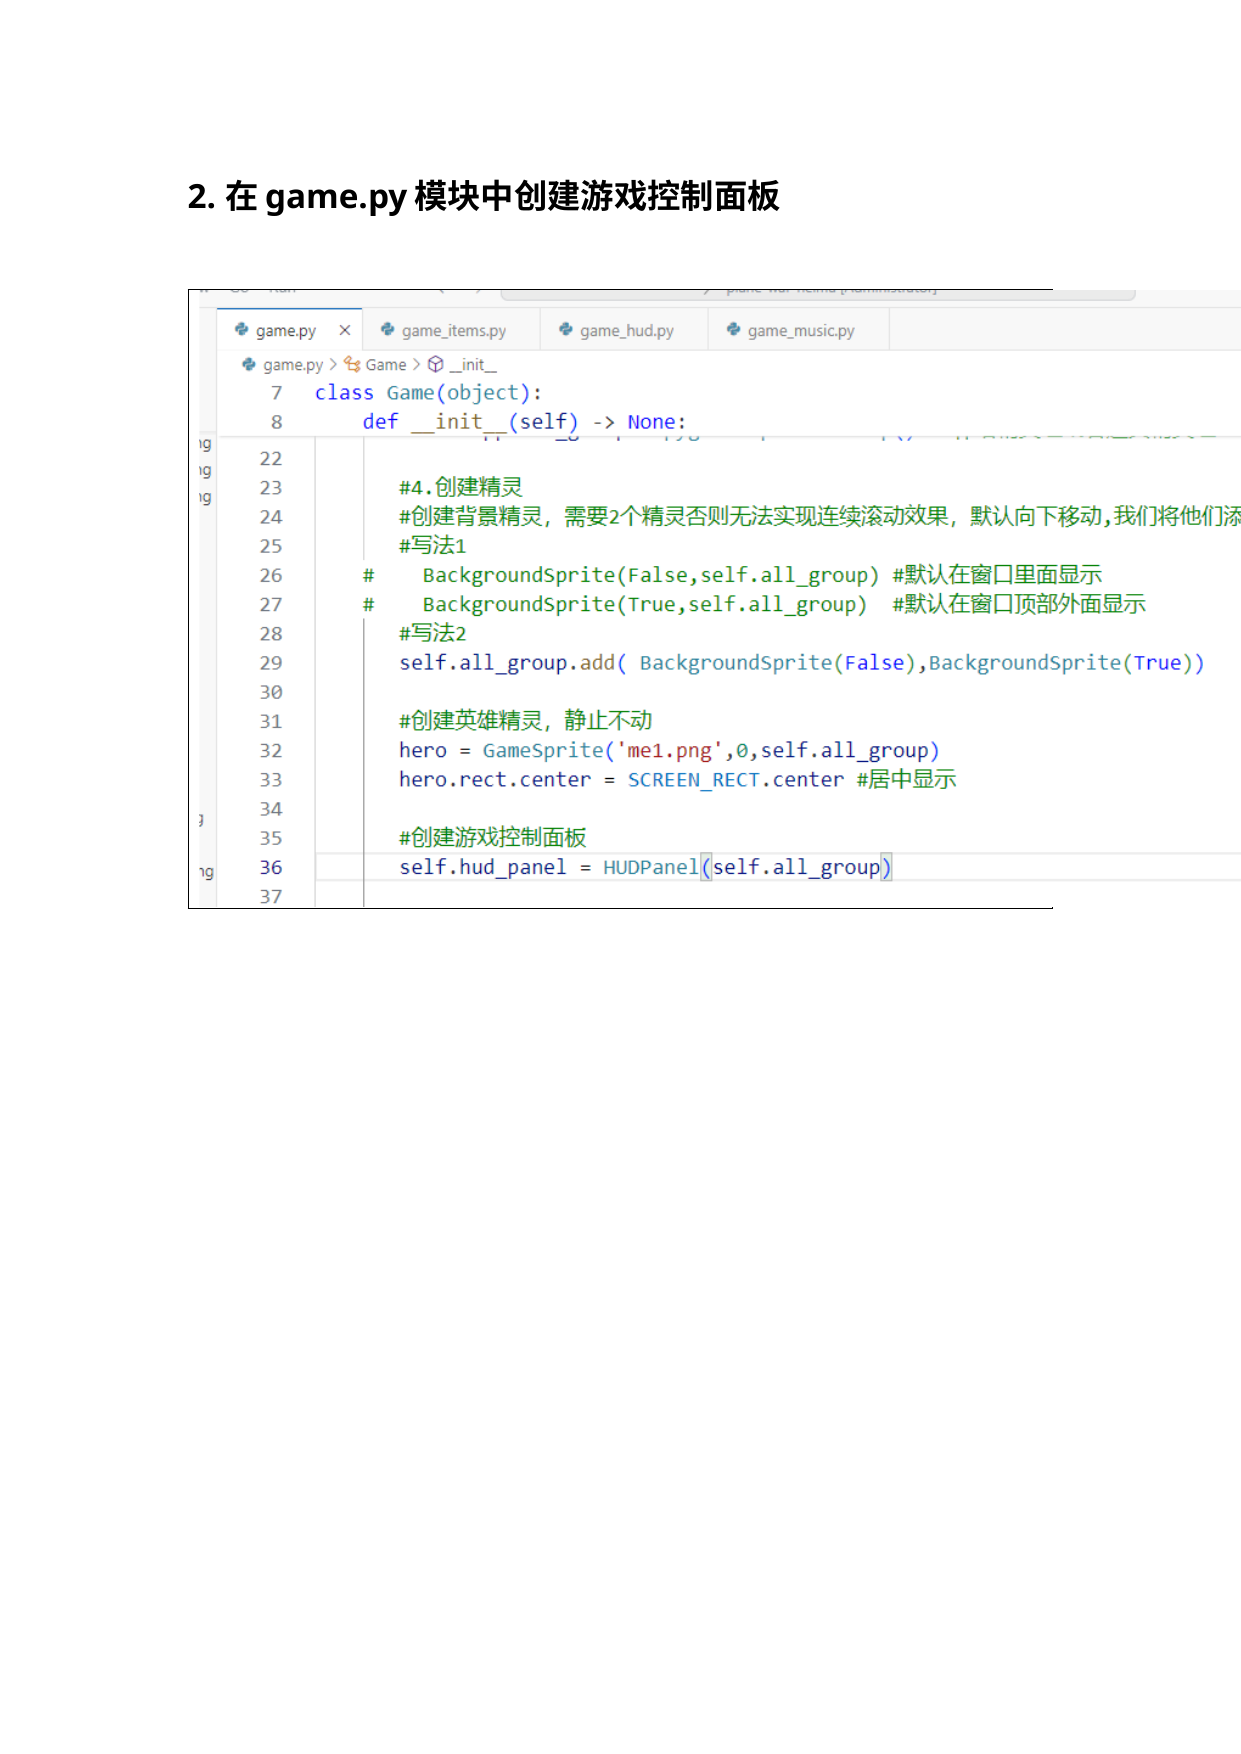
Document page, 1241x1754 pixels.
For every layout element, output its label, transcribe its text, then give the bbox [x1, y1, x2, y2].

picture [199, 290, 1241, 907]
table_header [189, 290, 1052, 908]
subtitle 2. 在game.py模块中创建游戏控制面板 [187, 162, 1053, 227]
